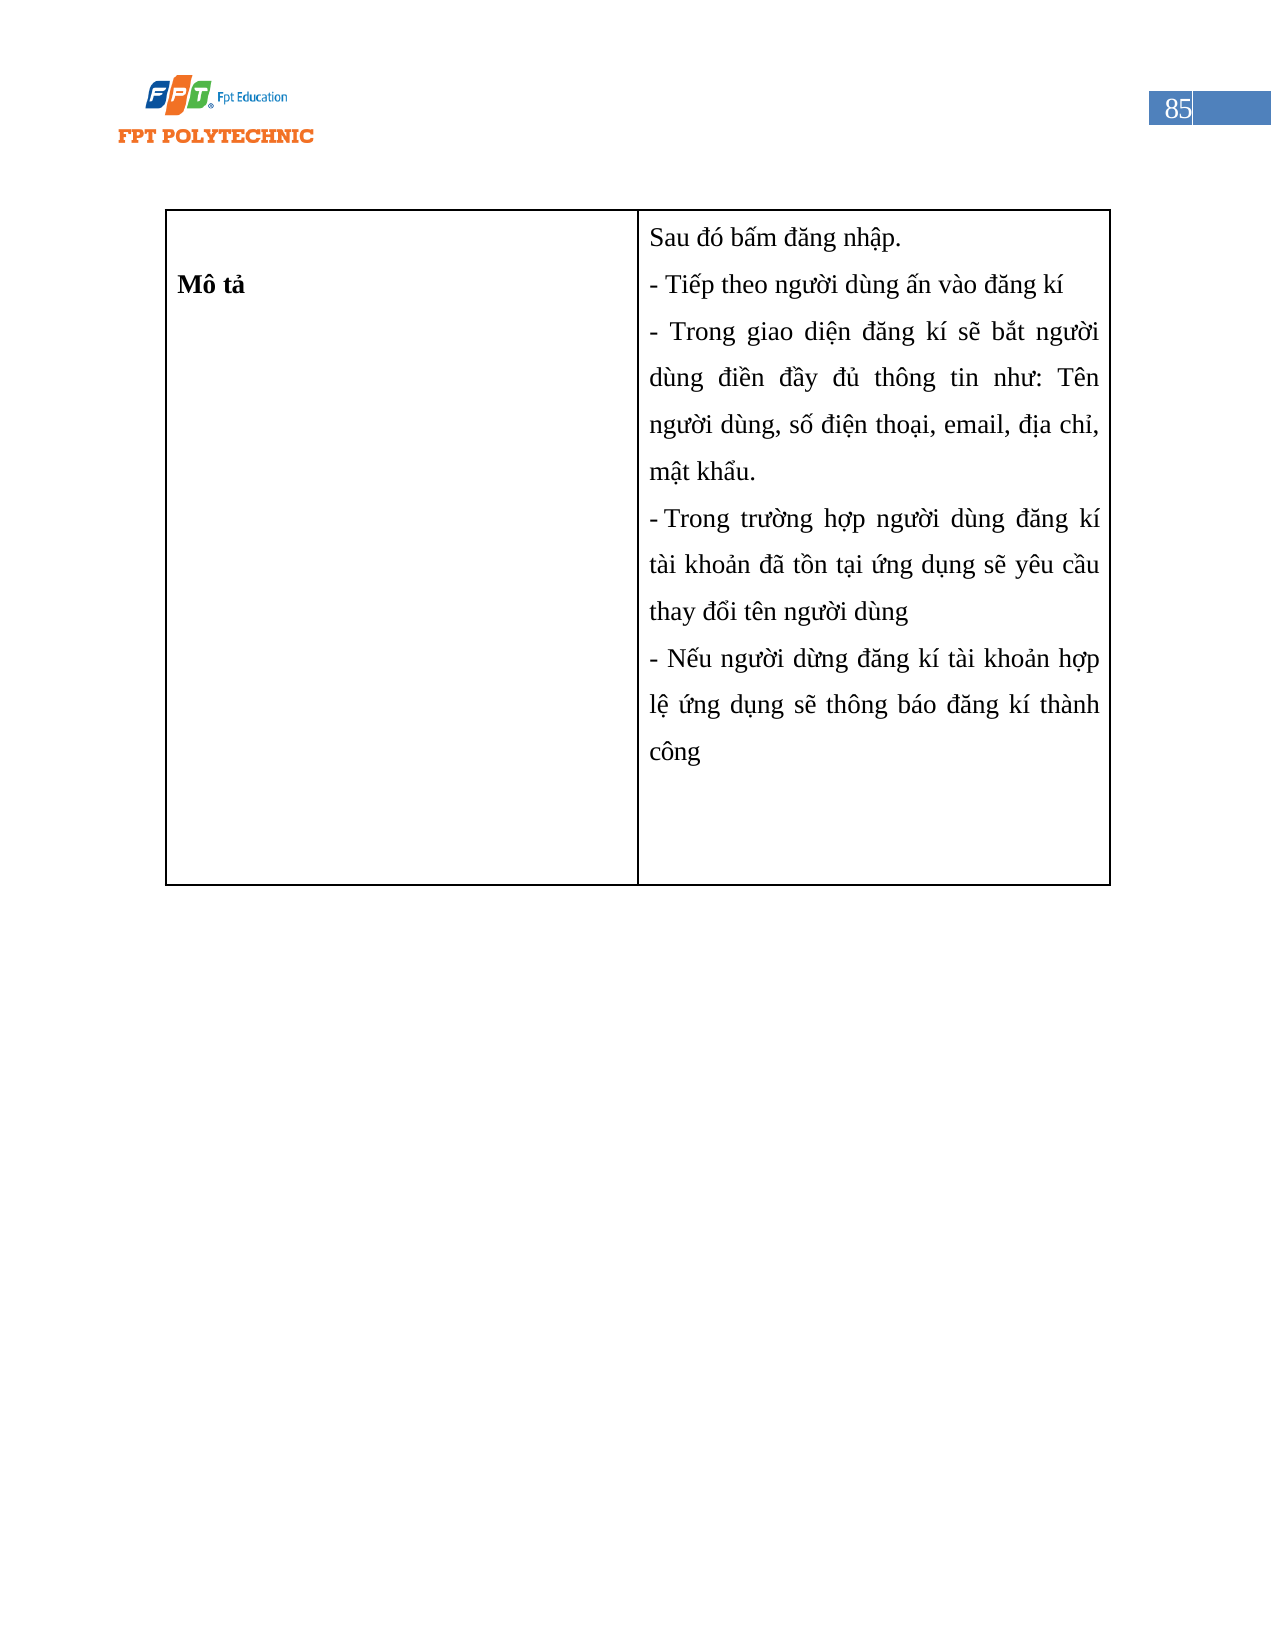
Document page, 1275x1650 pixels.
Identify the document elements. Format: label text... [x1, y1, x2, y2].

picture [118, 75, 314, 143]
table_header Sau đó bấm đăng nhập. Tiếp theo người dùng ấn vào đăng kí Trong giao diện đăng kí sẽ bắt người dùng điền đầy đủ thông tin như: Tên người dùng, số điện thoại, email, địa chỉ, mật khẩu. Trong trường hợp người dùng đăng kí tài khoản đã tồn tại ứng dụng sẽ yêu cầu thay đổi tên người dùng Nếu người dừng đăng kí tài khoản hợp lệ ứng dụng sẽ thông báo đăng kí thành công [639, 211, 1109, 884]
table_header Mô tả [167, 211, 637, 884]
